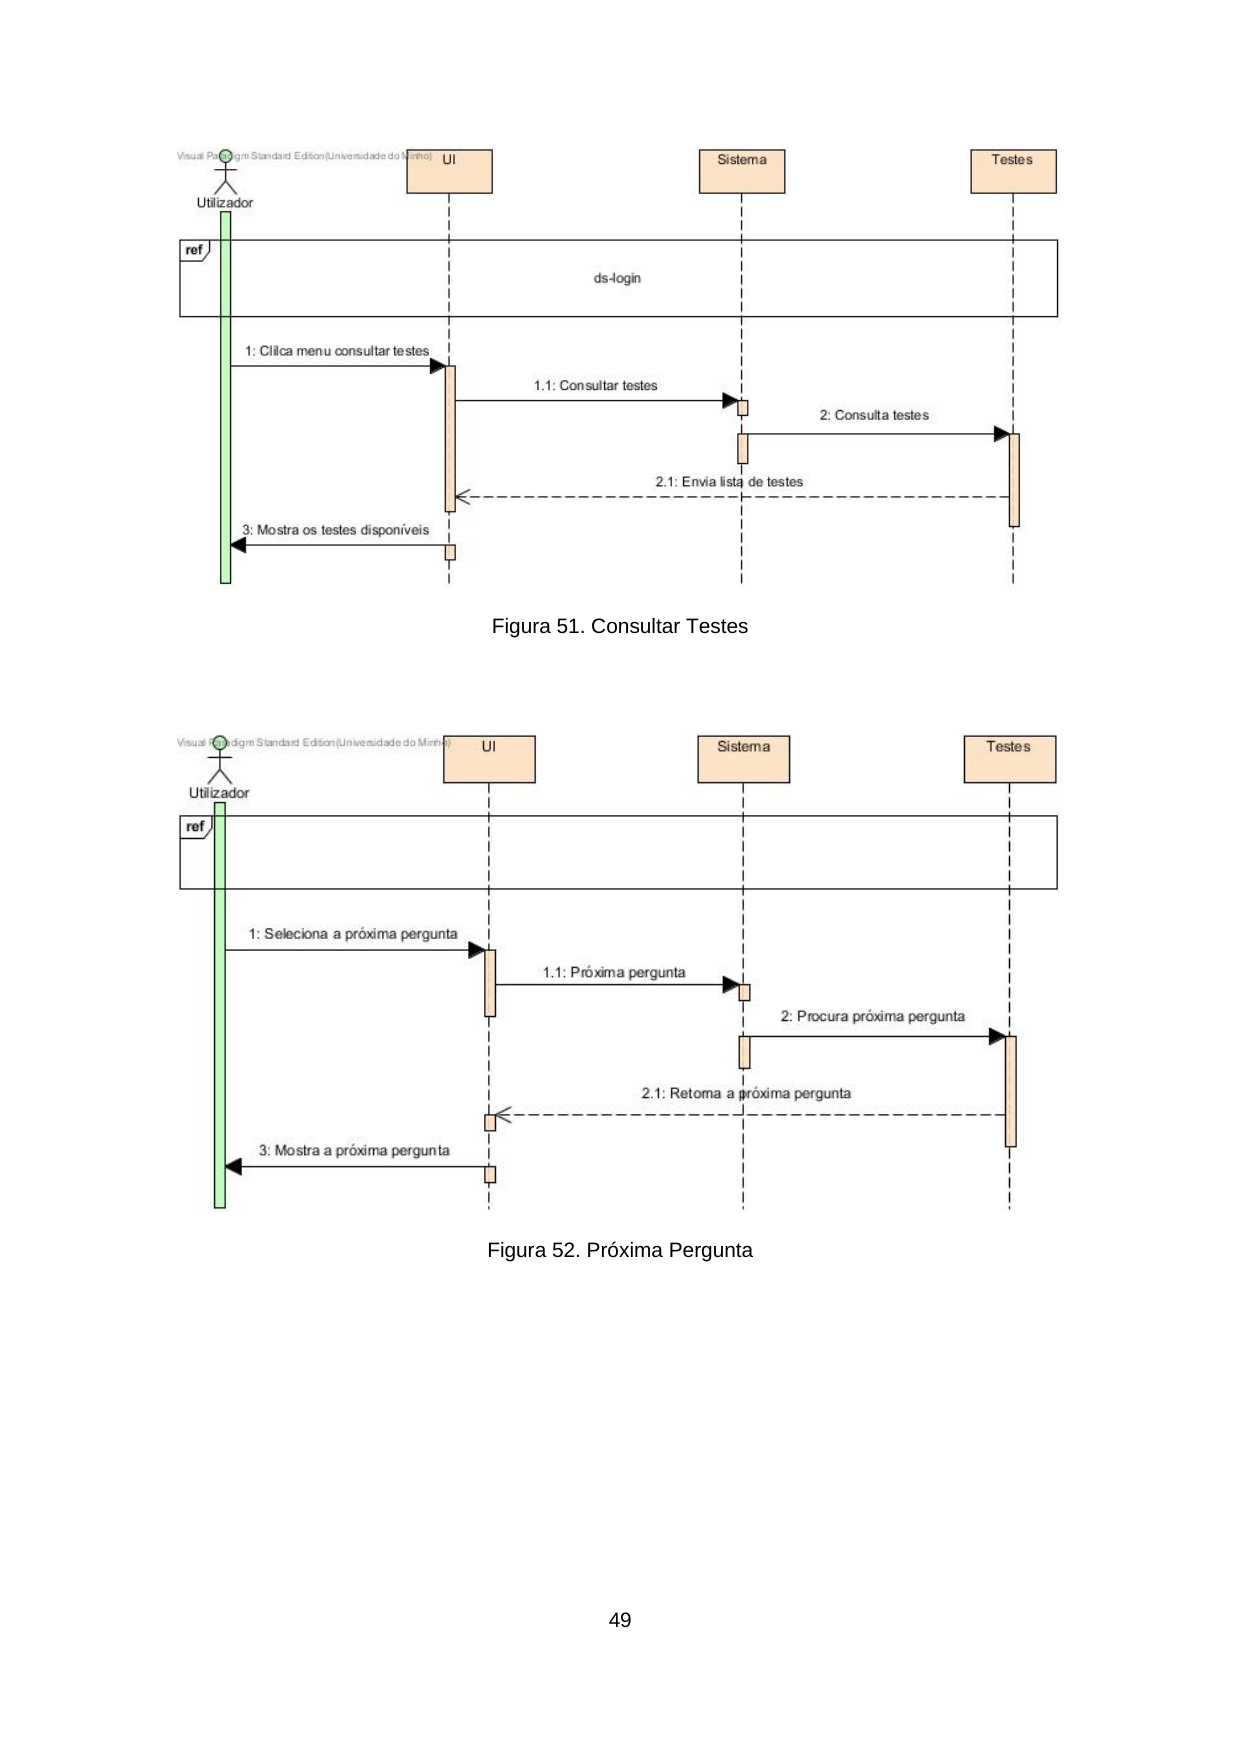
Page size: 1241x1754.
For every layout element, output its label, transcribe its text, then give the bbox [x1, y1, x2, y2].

picture [177, 147, 1062, 589]
picture [177, 733, 1062, 1214]
